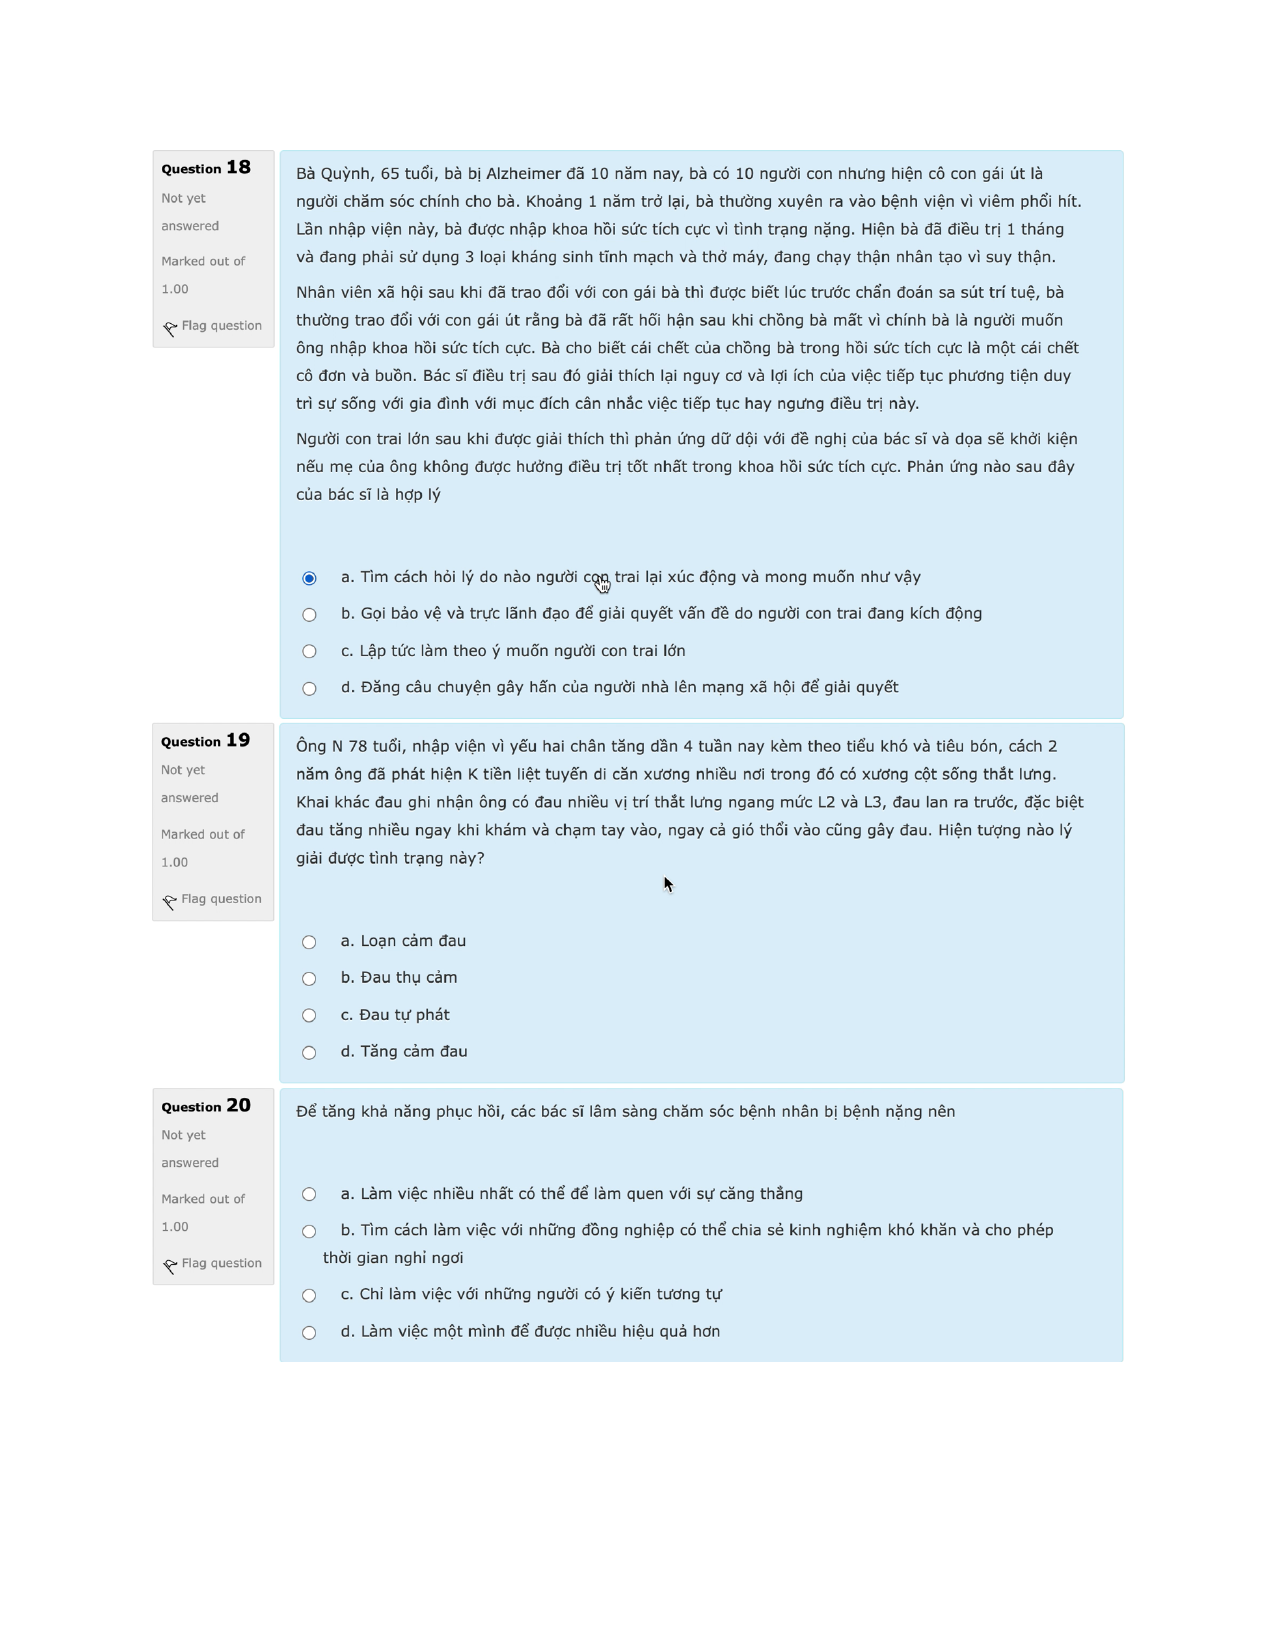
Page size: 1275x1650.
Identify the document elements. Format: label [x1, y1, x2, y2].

picture [150, 150, 1125, 1362]
